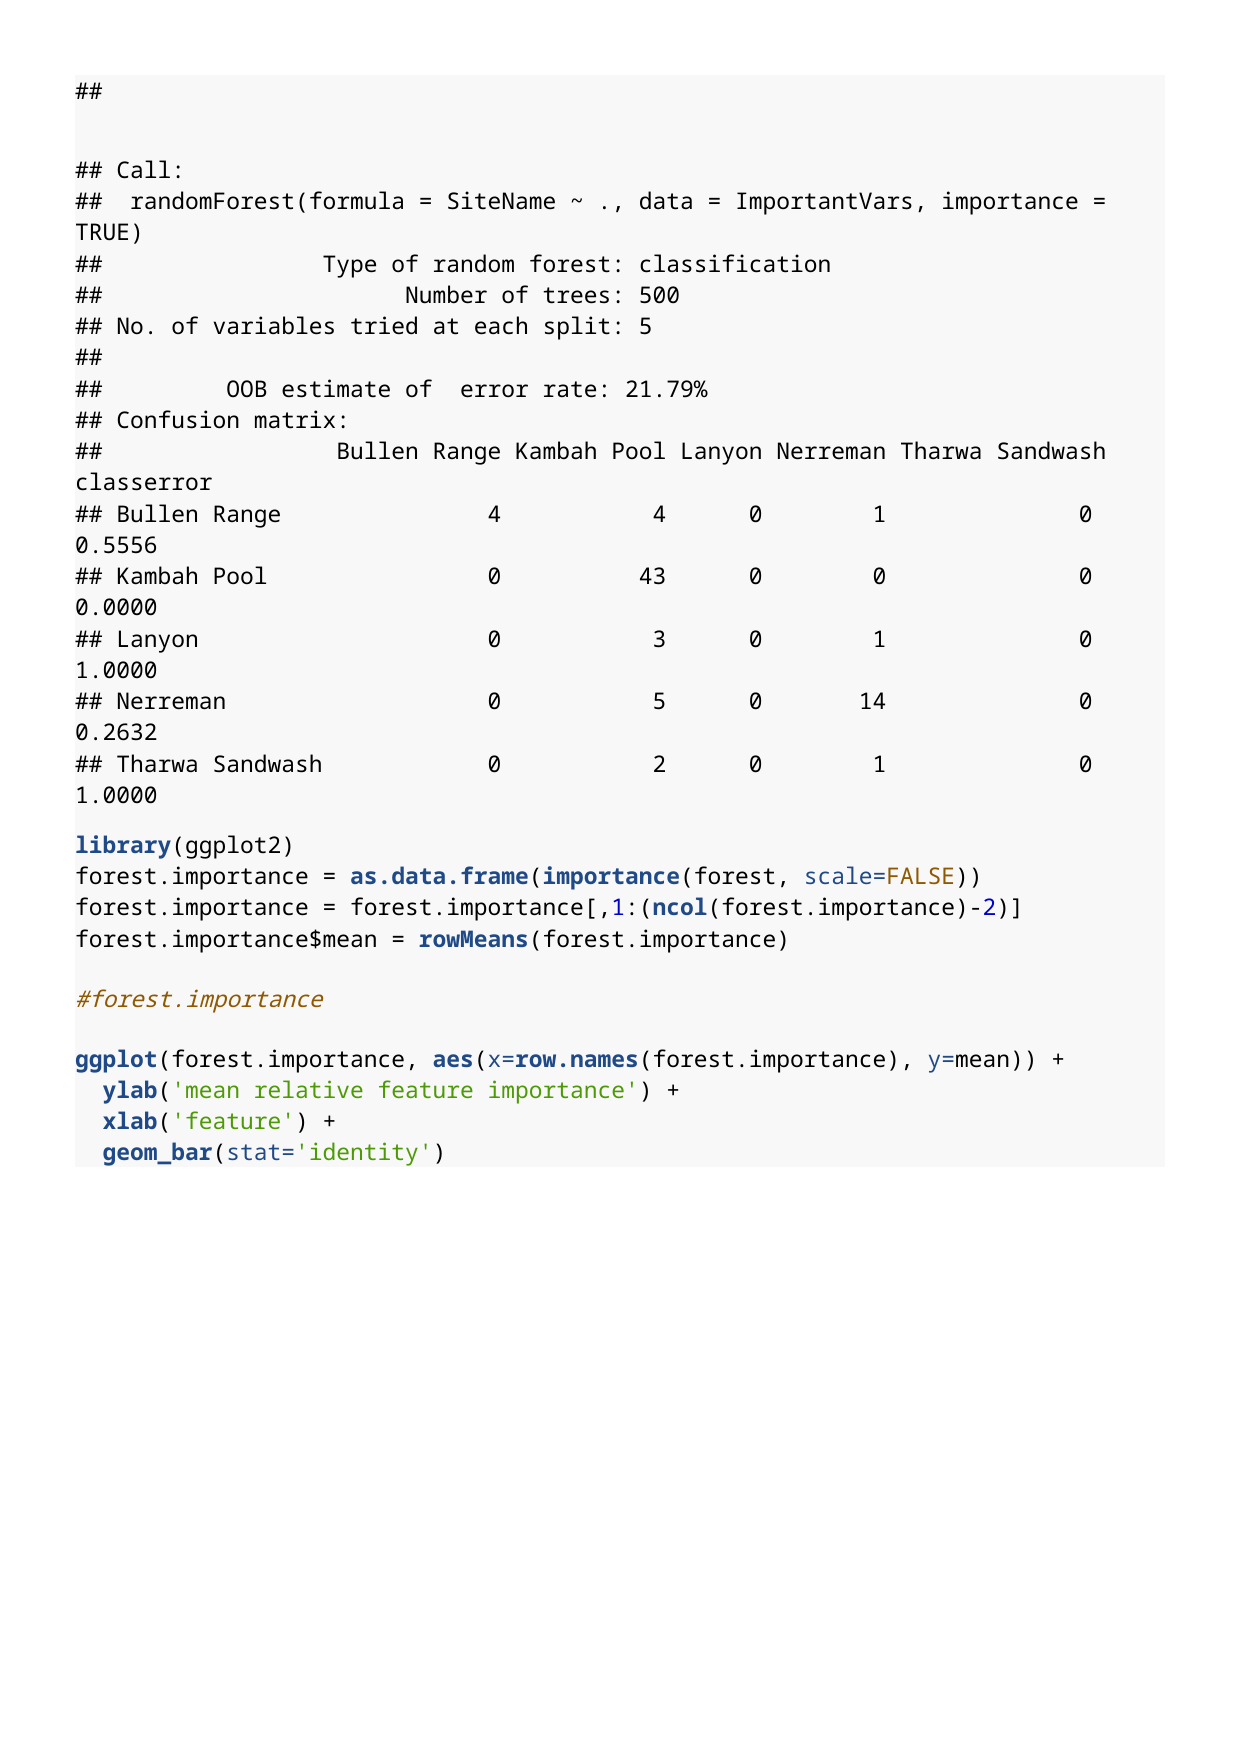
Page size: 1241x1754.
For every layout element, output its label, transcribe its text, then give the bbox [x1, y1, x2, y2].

text library(ggplot2) forest.importance = as.data.frame(importance(forest, scale=FALSE)) forest.importance = forest.importance[,1:(ncol(forest.importance)-2)] forest.importance$mean = rowMeans(forest.importance) #forest.importance ggplot(forest.importance, aes(x=row.names(forest.importance), y=mean)) + ylab('mean relative feature importance') + xlab('feature') + geom_bar(stat='identity') [75, 829, 1165, 1167]
text ## Call: ## randomForest(formula = SiteName ~ ., data = ImportantVars, importance = TRUE) ## Type of random forest: classification ## Number of trees: 500 ## No. of variables tried at each split: 5 ## ## OOB estimate of error rate: 21.79% ## Confusion matrix: ## Bullen Range Kambah Pool Lanyon Nerreman Tharwa Sandwash classerror ## Bullen Range 4 4 0 1 0 0.5556 ## Kambah Pool 0 43 0 0 0 0.0000 ## Lanyon 0 3 0 1 0 1.0000 ## Nerreman 0 5 0 14 0 0.2632 ## Tharwa Sandwash 0 2 0 1 0 1.0000 [75, 125, 1165, 810]
text ## [75, 75, 1165, 106]
